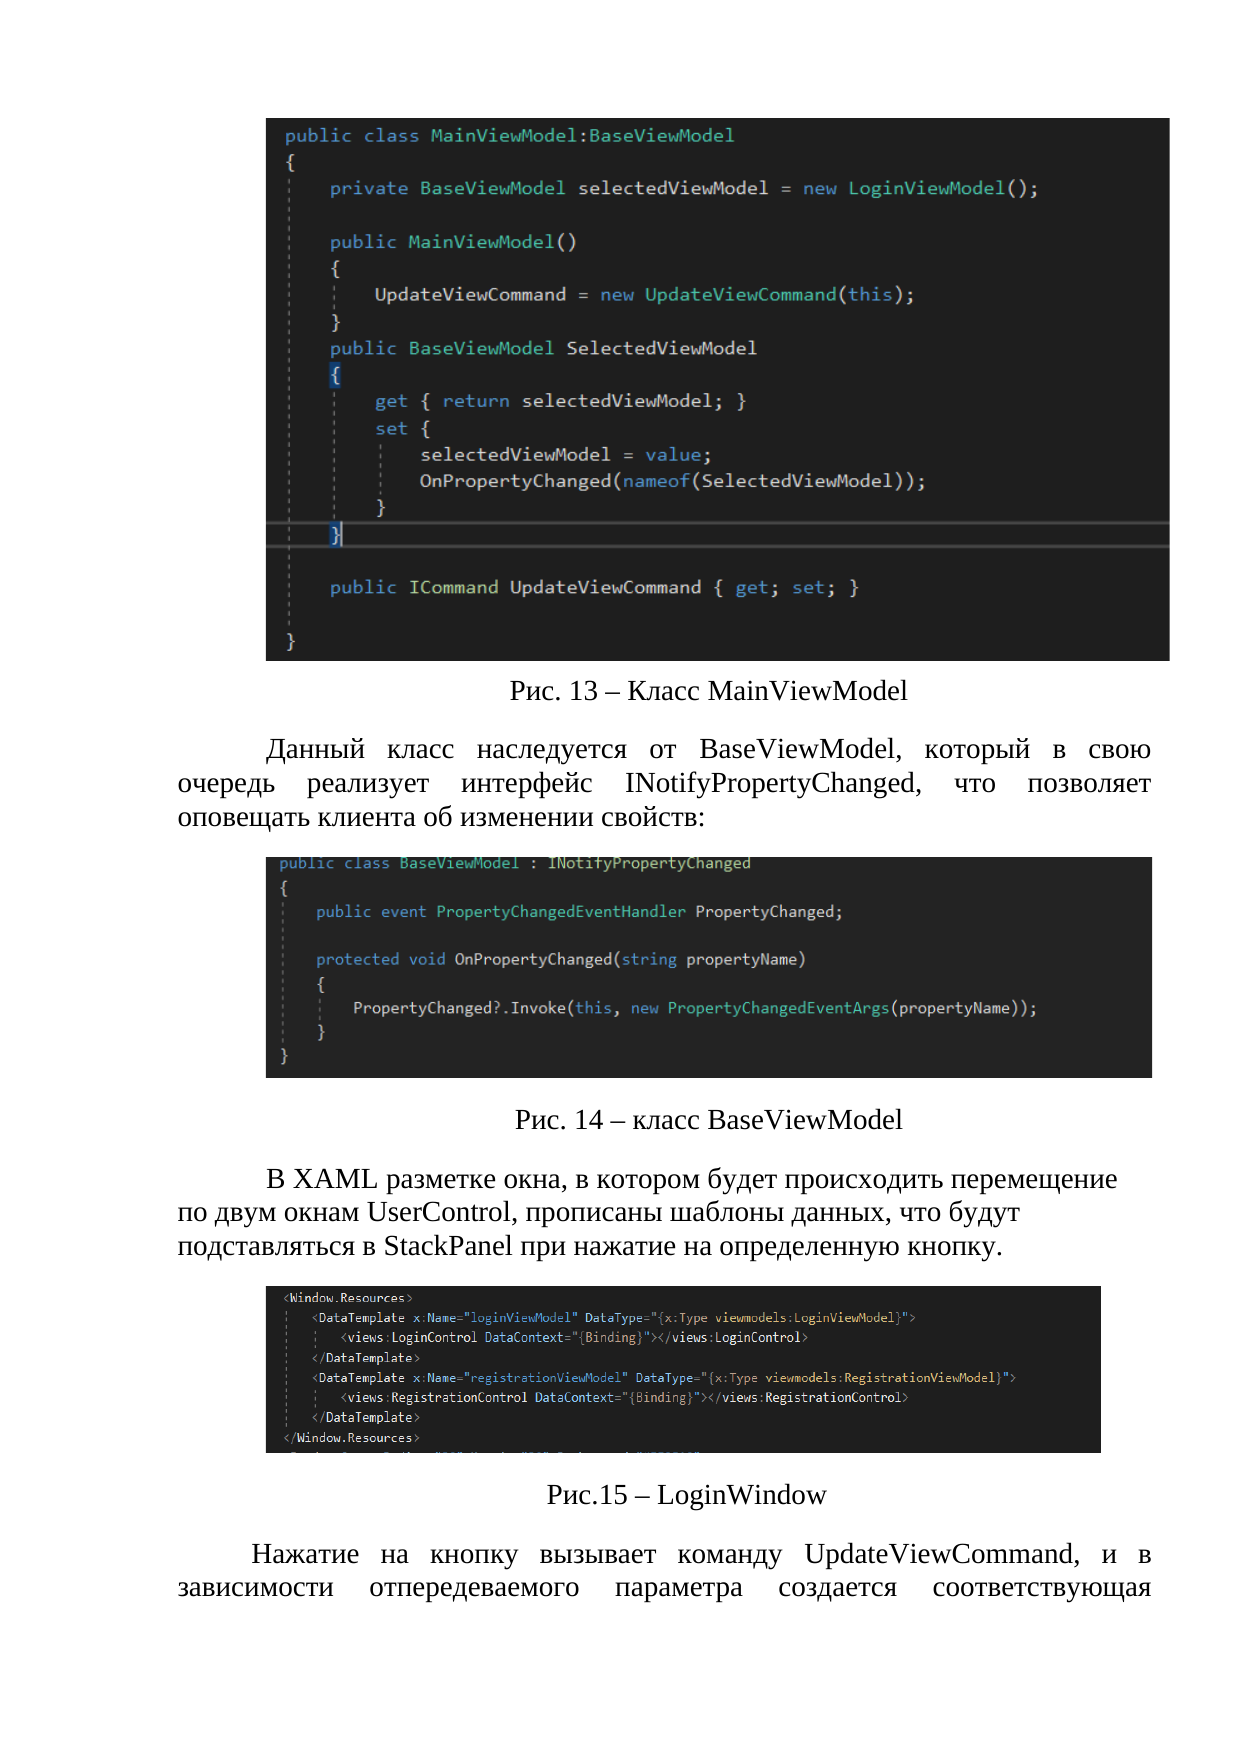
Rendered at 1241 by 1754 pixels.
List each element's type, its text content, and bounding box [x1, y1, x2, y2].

picture [265, 1286, 1101, 1453]
picture [265, 857, 1153, 1078]
text Данный класс наследуется от BaseViewModel, который в свою очередь реализует интерфейс INotifyPropertyChanged, что позволяет оповещать клиента об изменении свойств: [177, 732, 1152, 832]
text В XAML разметке окна, в котором будет происходить перемещение по двум окнам UserControl, прописаны шаблоны данных, что будут подставляться в StackPanel при нажатие на определенную кнопку. [177, 1161, 1152, 1261]
text Рис. 13 – Класс MainViewModel [177, 673, 1152, 707]
picture [265, 118, 1170, 661]
text Рис. 14 – класс BaseViewModel [177, 1102, 1152, 1136]
text Рис.15 – LoginWindow [177, 1477, 1152, 1511]
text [177, 1536, 1152, 1603]
